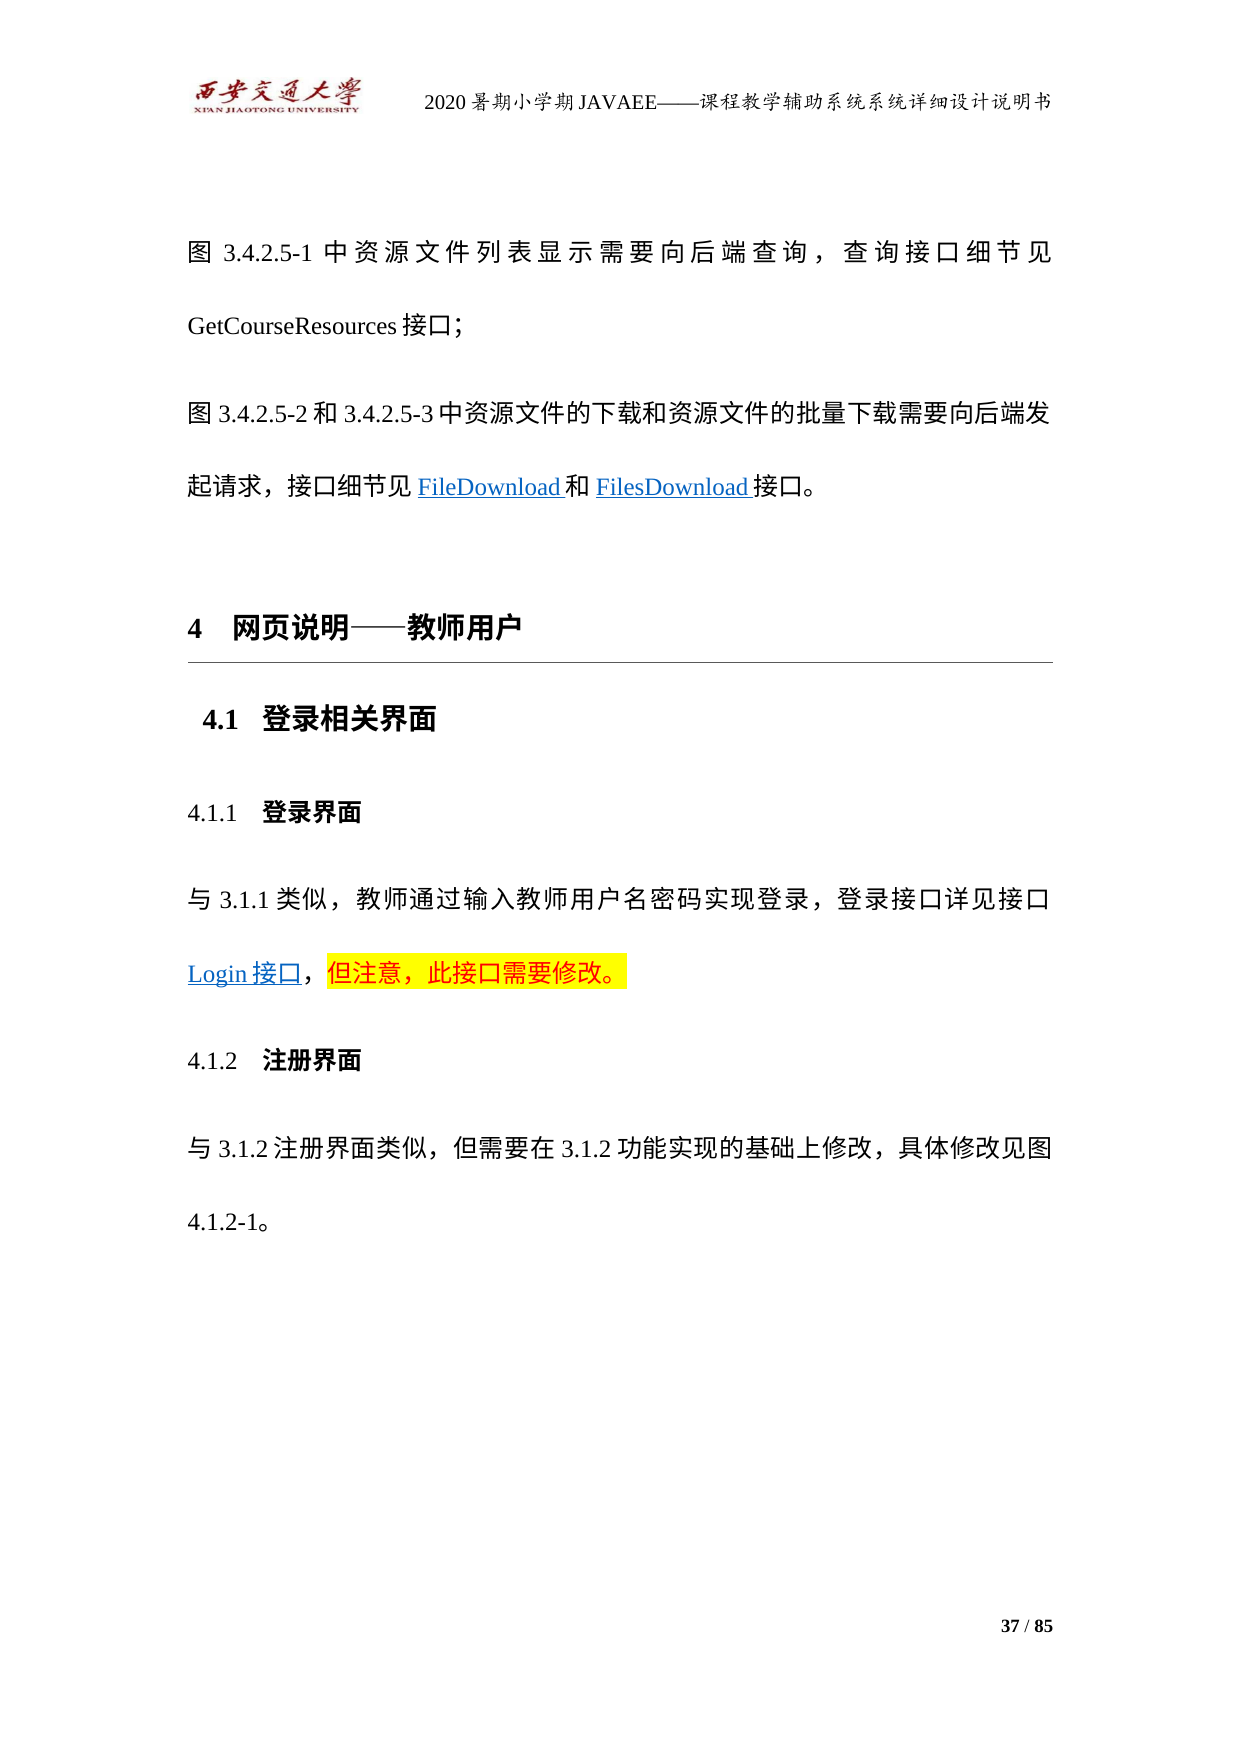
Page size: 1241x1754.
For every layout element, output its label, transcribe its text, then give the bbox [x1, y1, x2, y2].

subtitle 登录相关界面 [202, 683, 1053, 751]
text 图3.4.2.5-2和3.4.2.5-3中资源文件的下载和资源文件的批量下载需要向后端发起请求，接口细节见FileDownload和FilesDownload接口。 [187, 377, 1053, 518]
subtitle 注册界面 [187, 1025, 1053, 1093]
picture [189, 77, 364, 114]
text 图3.4.2.5-1中资源文件列表显示需要向后端查询，查询接口细节见GetCourseResources接口； [187, 216, 1053, 357]
subtitle 网页说明——教师用户 [187, 592, 1053, 663]
subtitle 登录界面 [187, 776, 1053, 844]
text 与3.1.1类似，教师通过输入教师用户名密码实现登录，登录接口详见接口Login接口，但注意，此接口需要修改。 [187, 864, 1053, 1005]
text 与3.1.2注册界面类似，但需要在3.1.2功能实现的基础上修改，具体修改见图4.1.2-1。 [187, 1113, 1053, 1254]
